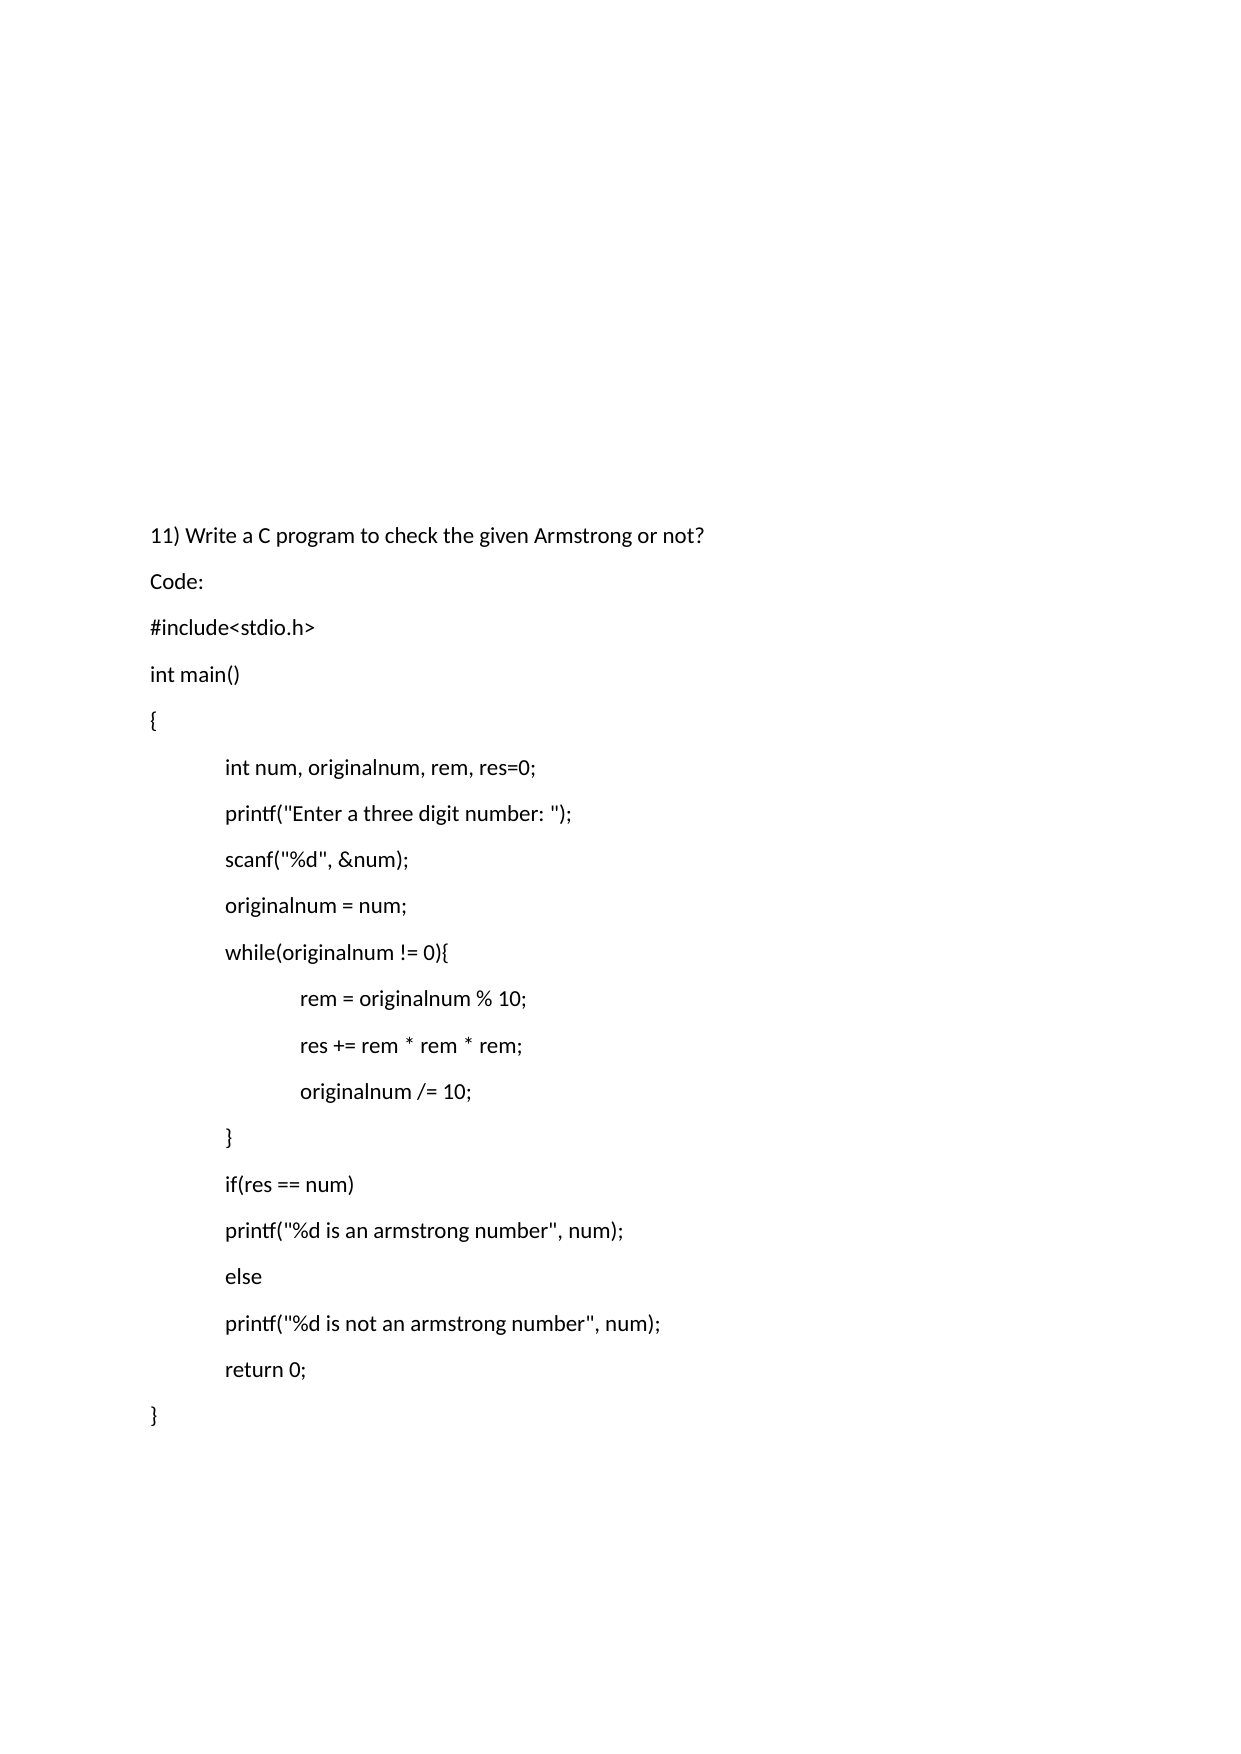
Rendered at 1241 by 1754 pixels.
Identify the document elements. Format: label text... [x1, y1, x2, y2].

text { [150, 706, 1090, 734]
text else [150, 1262, 1090, 1291]
text res += rem * rem * rem; [150, 1031, 1090, 1059]
text printf("%d is an armstrong number", num); [150, 1216, 1090, 1244]
text #include<stdio.h> [150, 613, 1090, 642]
text rem = originalnum % 10; [150, 984, 1090, 1012]
text int main() [150, 660, 1090, 688]
text while(originalnum != 0){ [150, 938, 1090, 966]
text printf("Enter a three digit number: "); [150, 799, 1090, 827]
text if(res == num) [150, 1170, 1090, 1198]
text } [150, 1123, 1090, 1151]
text int num, originalnum, rem, res=0; [150, 753, 1090, 781]
text scanf("%d", &num); [150, 845, 1090, 873]
text originalnum /= 10; [150, 1077, 1090, 1105]
text Code: [150, 567, 1090, 595]
text printf("%d is not an armstrong number", num); [150, 1309, 1090, 1337]
text originalnum = num; [150, 892, 1090, 920]
text return 0; [150, 1355, 1090, 1383]
text 11) Write a C program to check the given Armstrong or not? [150, 521, 1090, 549]
text } [150, 1402, 1090, 1429]
